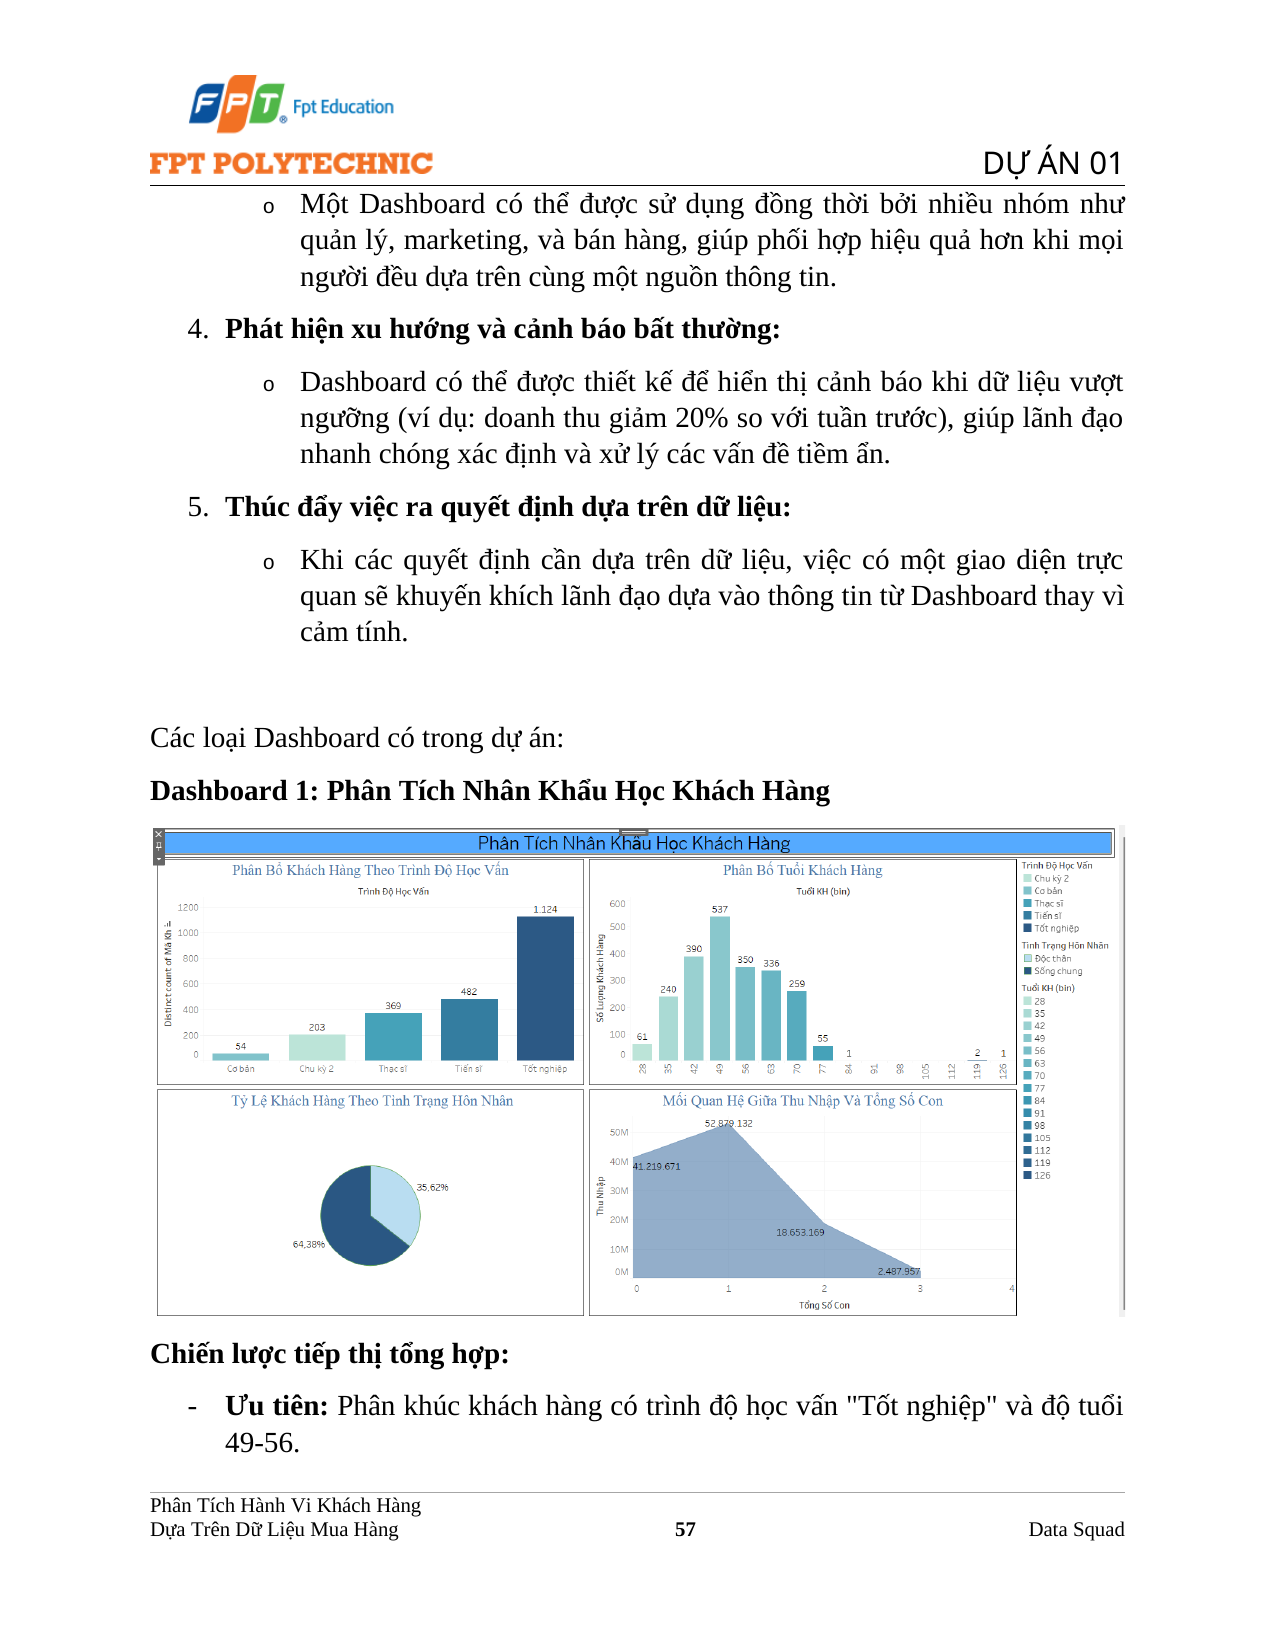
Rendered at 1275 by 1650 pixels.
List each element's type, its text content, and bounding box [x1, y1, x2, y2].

picture [150, 75, 436, 174]
list Phát hiện xu hướng và cảnh báo bất thường: [187, 311, 1125, 345]
list Dashboard có thể được thiết kế để hiển thị cảnh báo khi dữ liệu vượt ngưỡng (ví dụ: doanh thu giảm 20% so với tuần trước), giúp lãnh đạo nhanh chóng xác định và xử lý các vấn đề tiềm ẩn. [262, 364, 1125, 470]
list Thúc đẩy việc ra quyết định dựa trên dữ liệu: [187, 489, 1125, 523]
text Dashboard 1: Phân Tích Nhân Khẩu Học Khách Hàng [150, 773, 1125, 806]
text Các loại Dashboard có trong dự án: [150, 720, 1125, 754]
picture [150, 825, 1125, 1317]
list Ưu tiên: Phân khúc khách hàng có trình độ học vấn "Tốt nghiệp" và độ tuổi 49-56. [187, 1388, 1125, 1458]
list Khi các quyết định cần dựa trên dữ liệu, việc có một giao diện trực quan sẽ khuyến khích lãnh đạo dựa vào thông tin từ Dashboard thay vì cảm tính. [262, 542, 1125, 648]
list Một Dashboard có thể được sử dụng đồng thời bởi nhiều nhóm như quản lý, marketing, và bán hàng, giúp phối hợp hiệu quả hơn khi mọi người đều dựa trên cùng một nguồn thông tin. [262, 186, 1125, 292]
text Chiến lược tiếp thị tổng hợp: [150, 1336, 1125, 1369]
